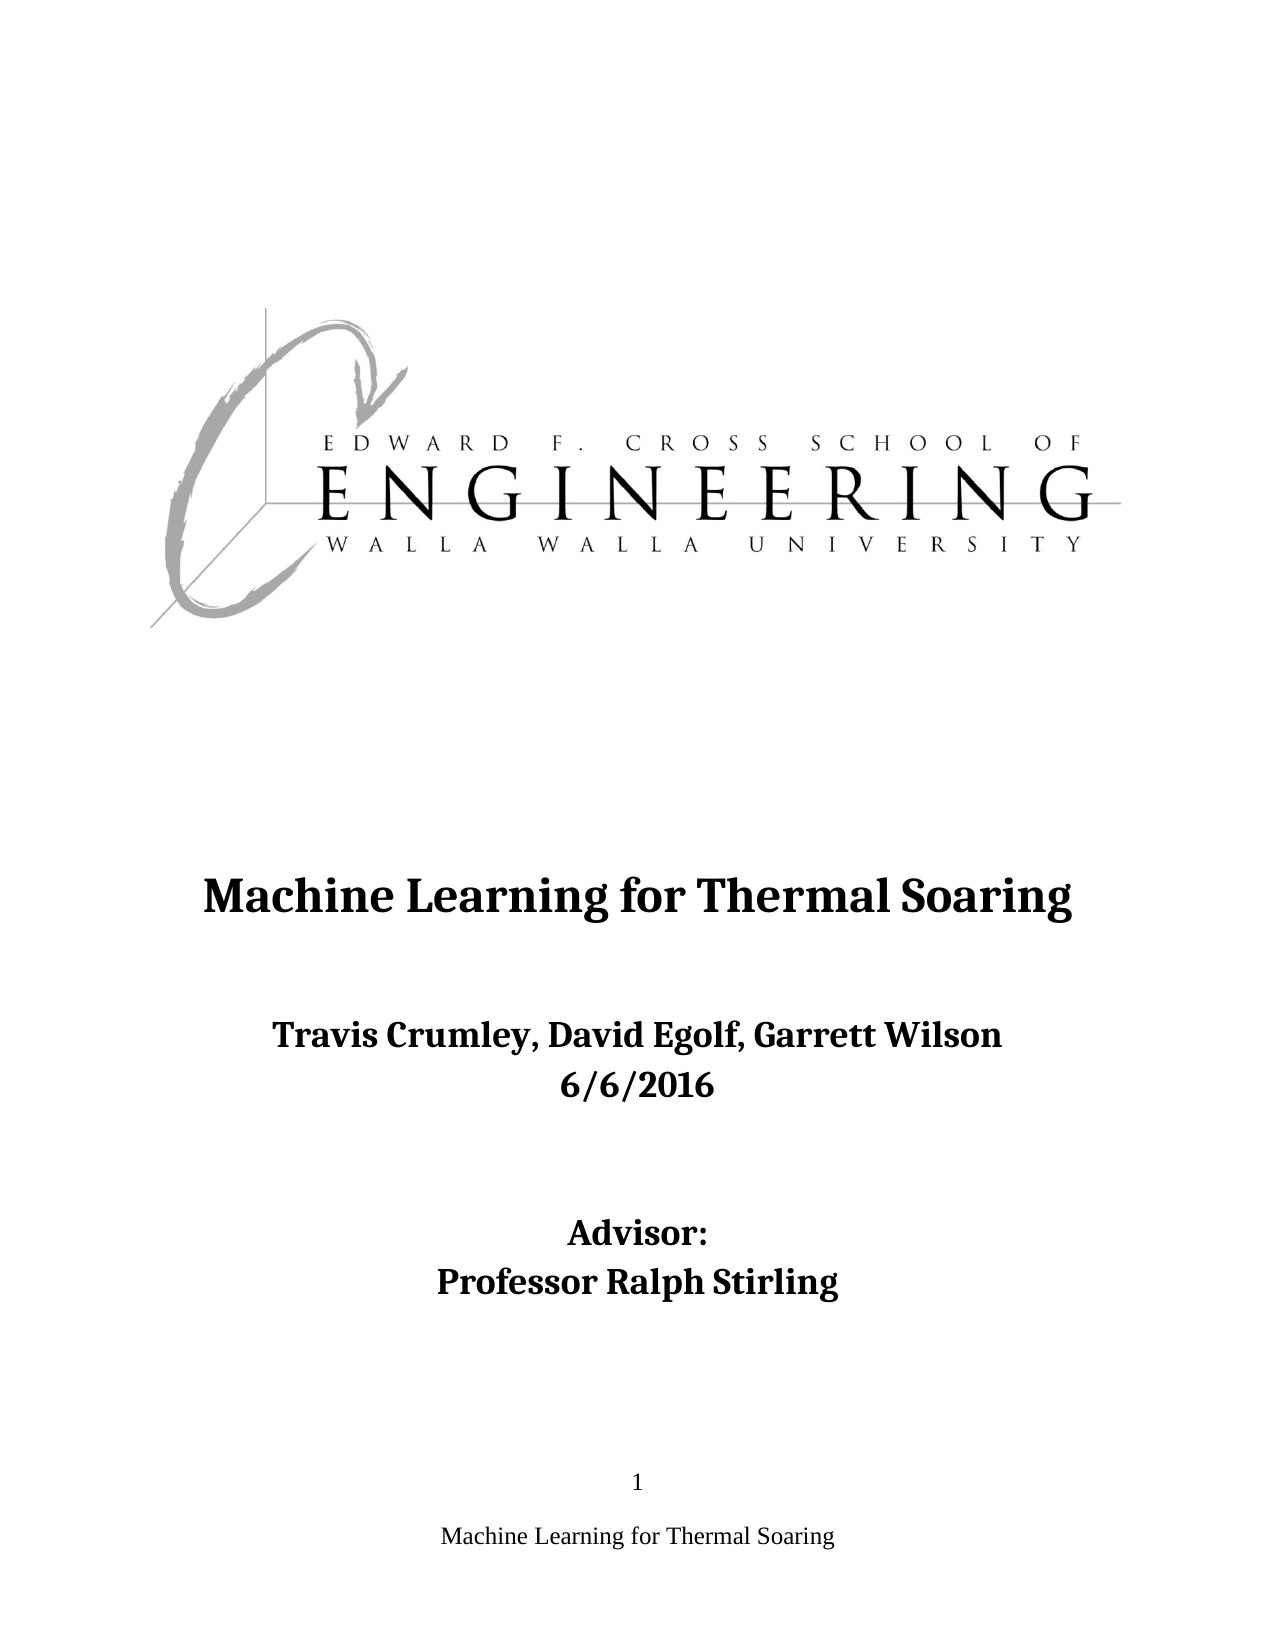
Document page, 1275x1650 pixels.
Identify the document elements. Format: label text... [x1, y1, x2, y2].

subtitle Advisor: [150, 1212, 1125, 1255]
subtitle Travis Crumley, David Egolf, Garrett Wilson [150, 1014, 1125, 1057]
subtitle Professor Ralph Stirling [150, 1261, 1125, 1304]
subtitle 6/6/2016 [150, 1063, 1125, 1107]
title Machine Learning for Thermal Soaring [150, 868, 1125, 925]
